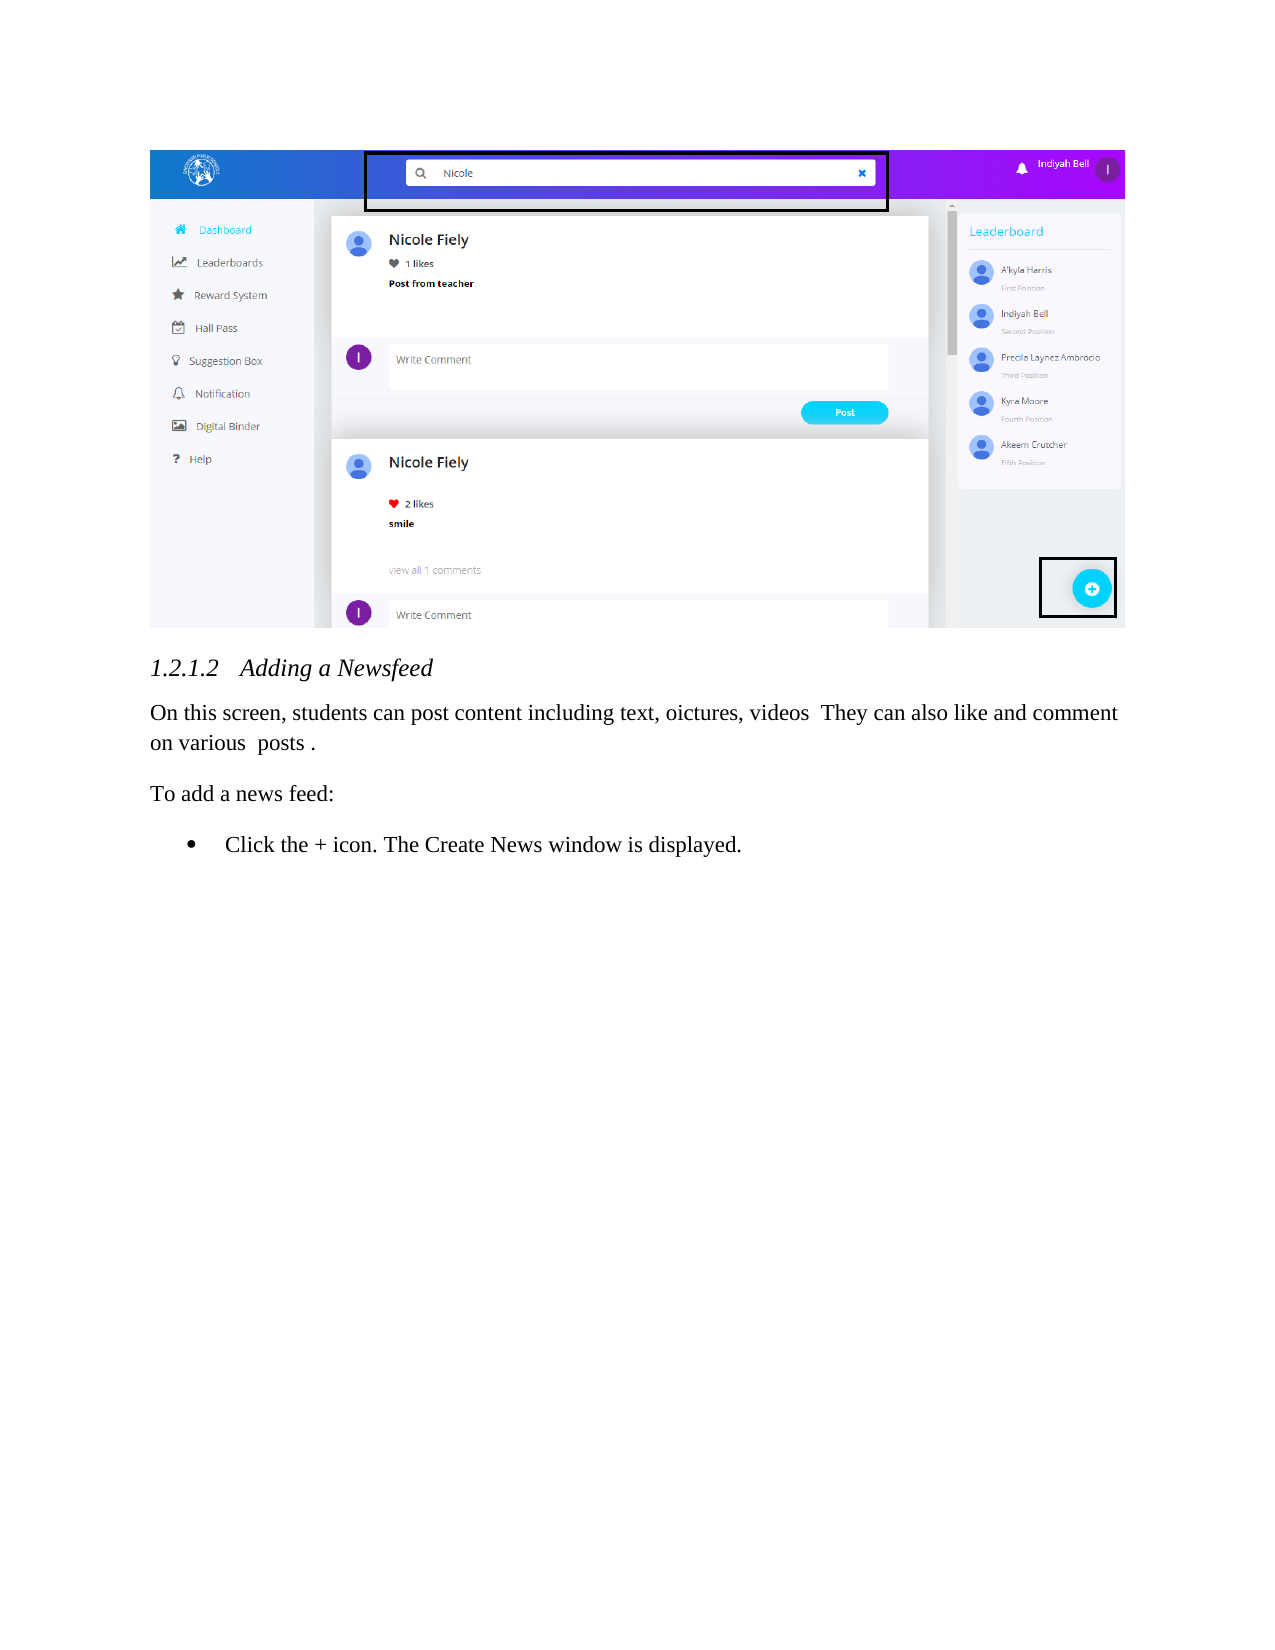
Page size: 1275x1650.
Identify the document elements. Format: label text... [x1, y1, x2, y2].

picture [150, 150, 1125, 628]
subtitle Adding a Newsfeed [150, 653, 1125, 682]
text To add a news feed: [150, 780, 1125, 806]
text On this screen, students can post content including text, oictures, videos They can also like and comment on various posts . [150, 698, 1125, 755]
list Click the + icon. The Create News window is displayed. [187, 831, 1125, 857]
